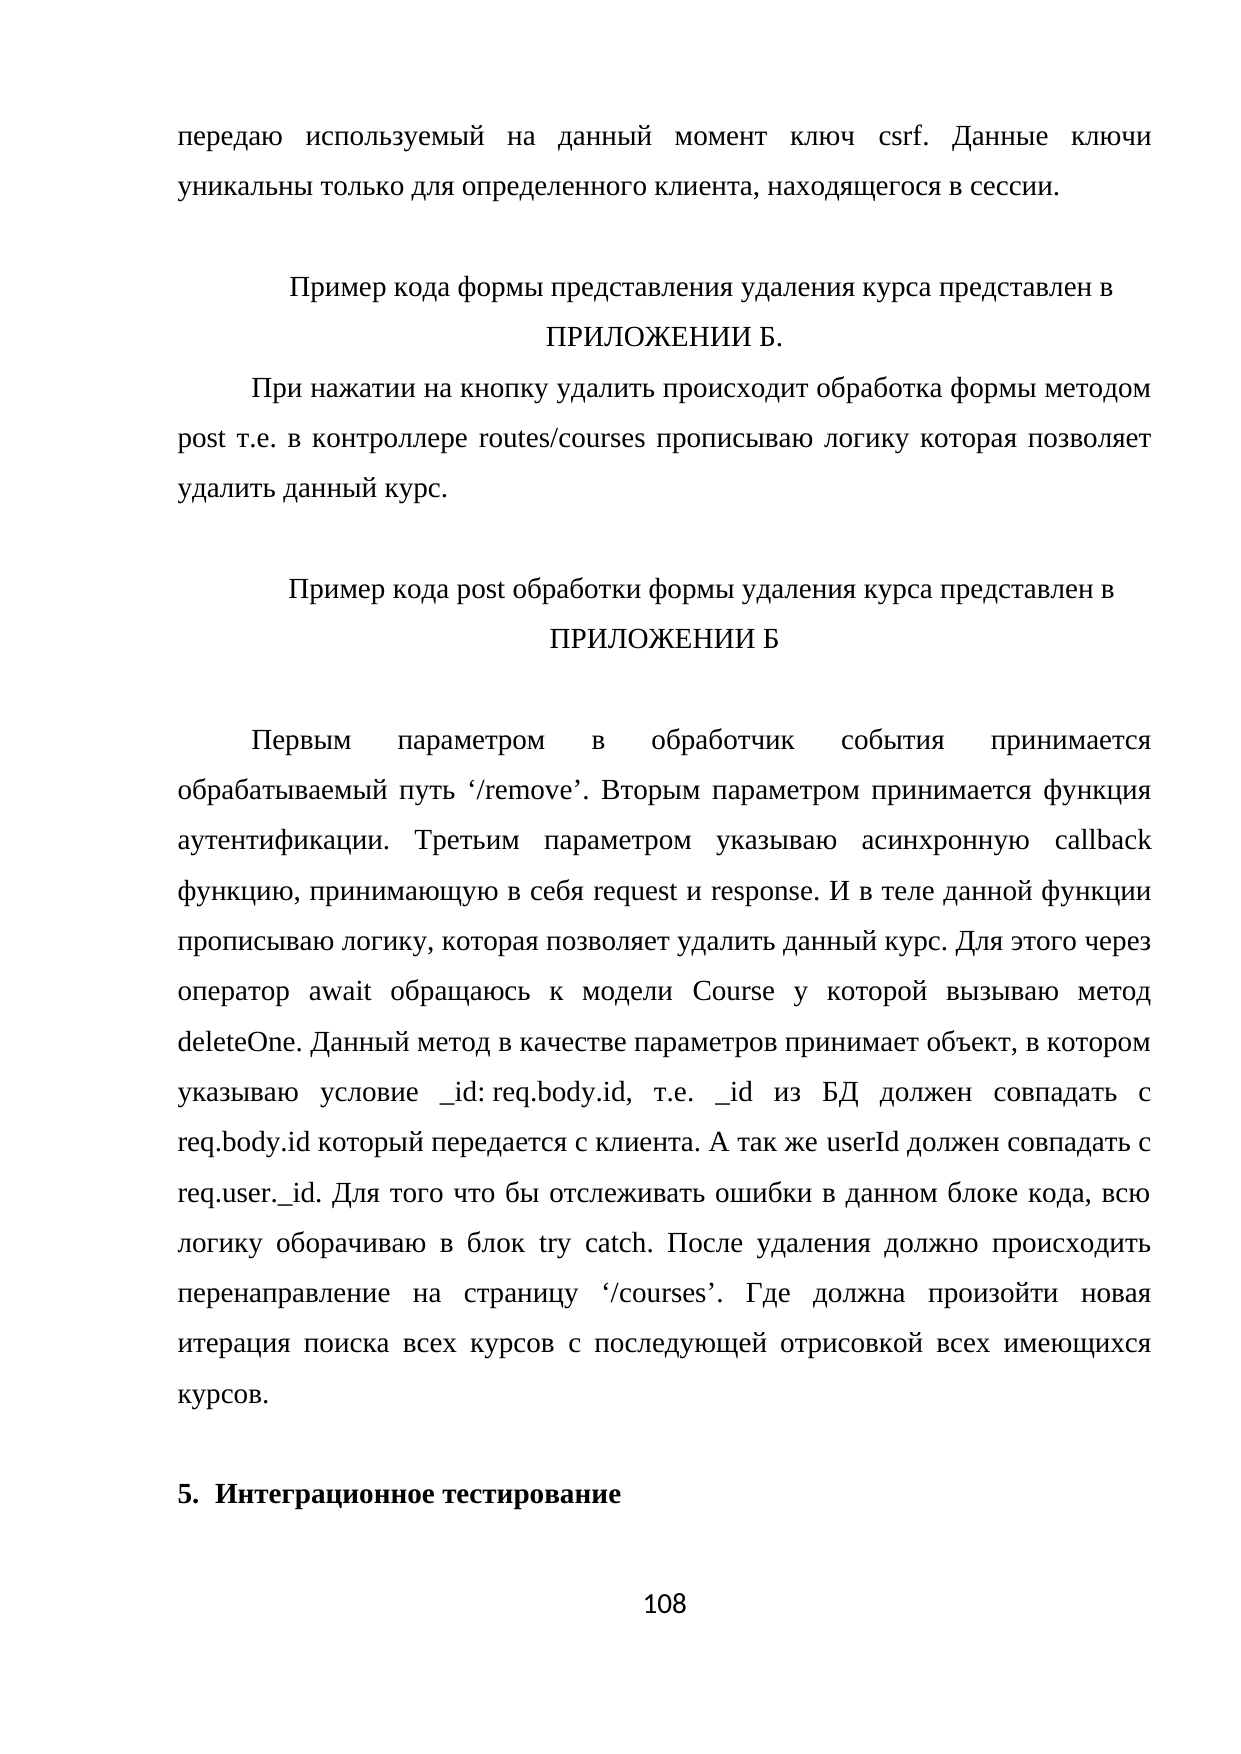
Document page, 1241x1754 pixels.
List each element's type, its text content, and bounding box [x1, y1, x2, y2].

text Первым параметром в обработчик события принимается обрабатываемый путь ‘/remove’. Вторым параметром принимается функция аутентификации. Третьим параметром указываю асинхронную callback функцию, принимающую в себя request и response. И в теле данной функции прописываю логику, которая позволяет удалить данный курс. Для этого через оператор await обращаюсь к модели Course у которой вызываю метод deleteOne. Данный метод в качестве параметров принимает объект, в котором указываю условие _id: req.body.id, т.е. _id из БД должен совпадать с req.body.id который передается с клиента. А так же userId должен совпадать с req.user._id. Для того что бы отслеживать ошибки в данном блоке кода, всю логику оборачиваю в блок try catch. После удаления должно происходить перенаправление на страницу ‘/courses’. Где должна произойти новая итерация поиска всех курсов c последующей отрисовкой всех имеющихся курсов. [177, 722, 1152, 1409]
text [177, 118, 1152, 202]
text Пример кода формы представления удаления курса представлен в ПРИЛОЖЕНИИ Б. [177, 269, 1152, 353]
list Интеграционное тестирование [177, 1477, 1152, 1510]
text При нажатии на кнопку удалить происходит обработка формы методом post т.е. в контроллере routes/courses прописываю логику которая позволяет удалить данный курс. [177, 370, 1152, 504]
text Пример кода post обработки формы удаления курса представлен в ПРИЛОЖЕНИИ Б [177, 571, 1152, 655]
